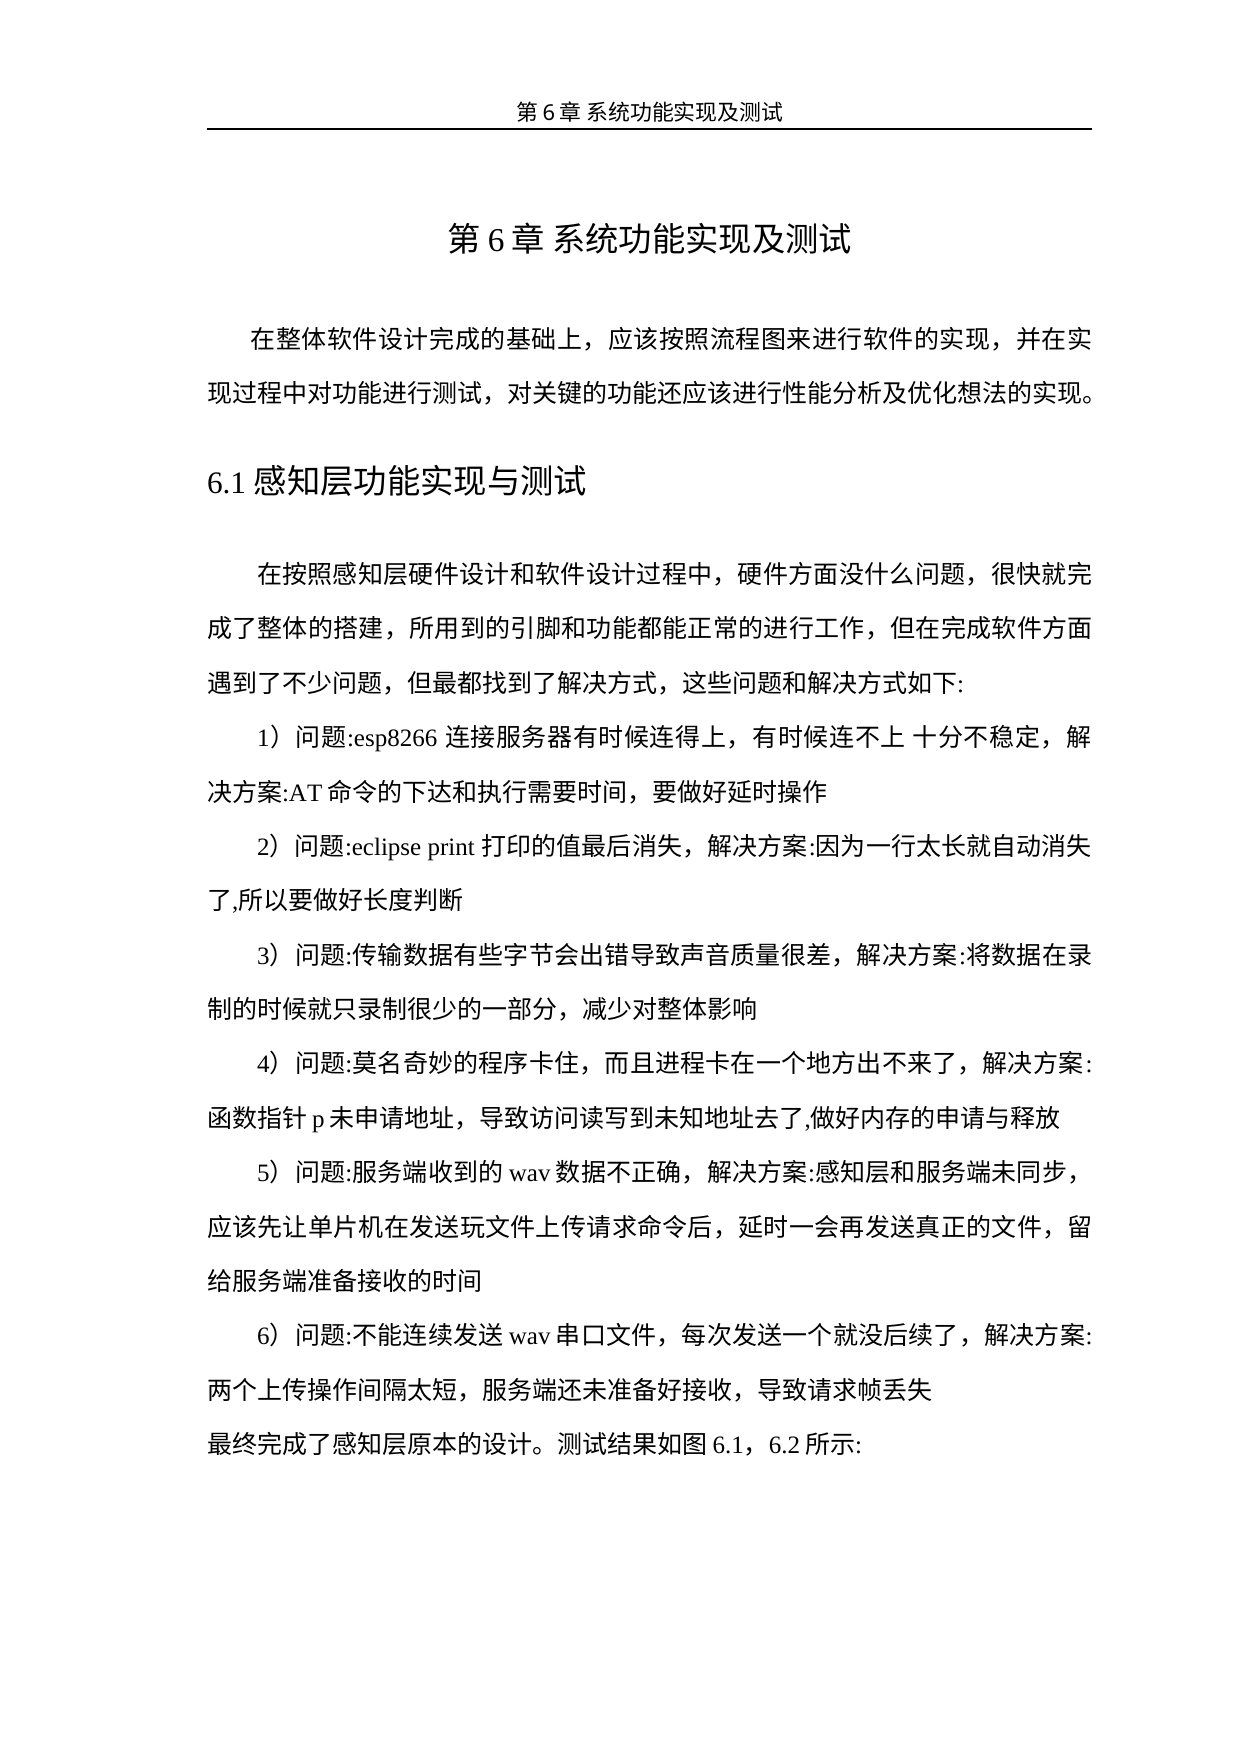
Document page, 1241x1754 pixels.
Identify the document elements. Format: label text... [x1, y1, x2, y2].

subtitle 第6章 系统功能实现及测试 [207, 213, 1092, 261]
text 4）问题:莫名奇妙的程序卡住，而且进程卡在一个地方出不来了，解决方案:函数指针p未申请地址，导致访问读写到未知地址去了,做好内存的申请与释放 [207, 1044, 1092, 1134]
text 在整体软件设计完成的基础上，应该按照流程图来进行软件的实现，并在实现过程中对功能进行测试，对关键的功能还应该进行性能分析及优化想法的实现。 [207, 319, 1092, 410]
text 6）问题:不能连续发送wav串口文件，每次发送一个就没后续了，解决方案:两个上传操作间隔太短，服务端还未准备好接收，导致请求帧丢失 [207, 1316, 1092, 1406]
subtitle 6.1 感知层功能实现与测试 [207, 455, 1092, 503]
text 2）问题:eclipse print 打印的值最后消失，解决方案:因为一行太长就自动消失了,所以要做好长度判断 [207, 826, 1092, 917]
text 最终完成了感知层原本的设计。测试结果如图 6.1，6.2所示: [207, 1424, 1092, 1461]
text 5）问题:服务端收到的wav数据不正确，解决方案:感知层和服务端未同步，应该先让单片机在发送玩文件上传请求命令后，延时一会再发送真正的文件，留给服务端准备接收的时间 [207, 1153, 1092, 1298]
text 1）问题:esp8266 连接服务器有时候连得上，有时候连不上 十分不稳定，解决方案:AT命令的下达和执行需要时间，要做好延时操作 [207, 718, 1092, 808]
text 3）问题:传输数据有些字节会出错导致声音质量很差，解决方案:将数据在录制的时候就只录制很少的一部分，减少对整体影响 [207, 935, 1092, 1026]
text 在按照感知层硬件设计和软件设计过程中，硬件方面没什么问题，很快就完成了整体的搭建，所用到的引脚和功能都能正常的进行工作，但在完成软件方面遇到了不少问题，但最都找到了解决方式，这些问题和解决方式如下: [207, 554, 1092, 699]
